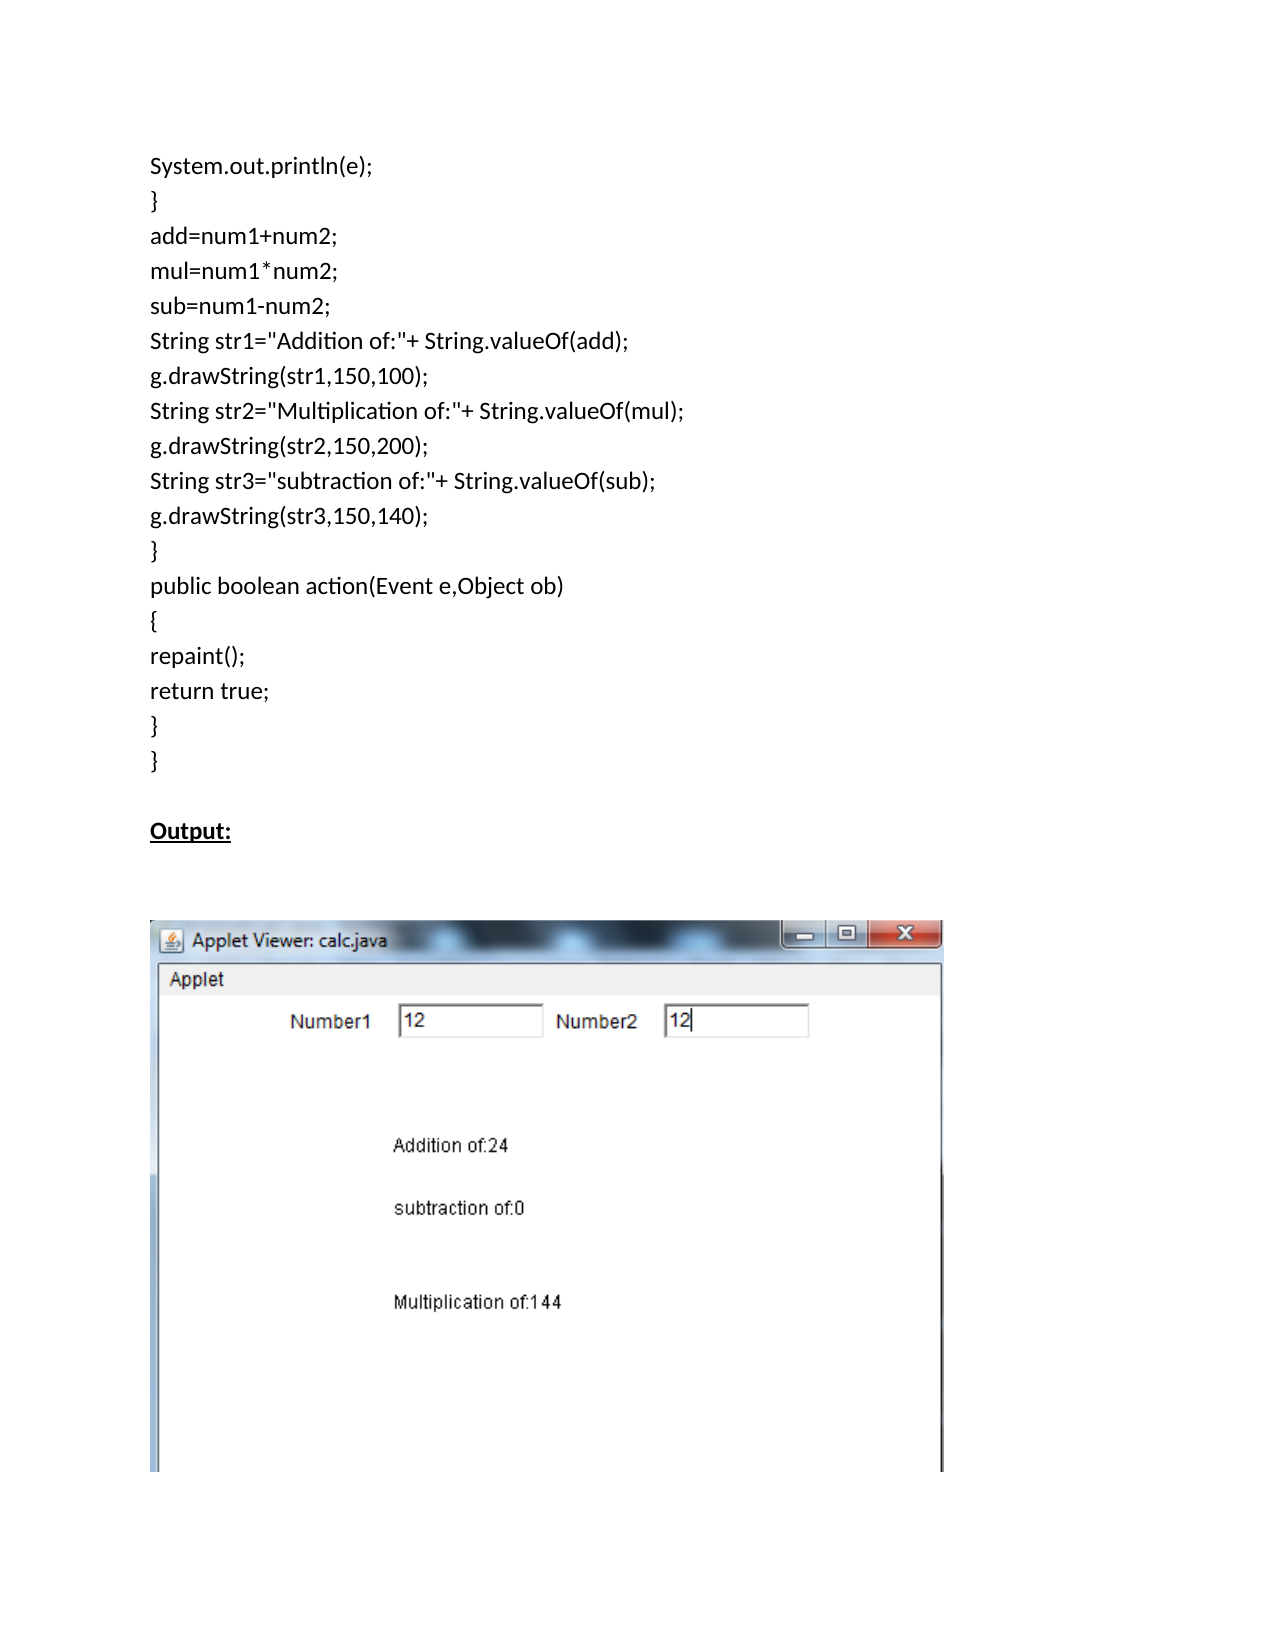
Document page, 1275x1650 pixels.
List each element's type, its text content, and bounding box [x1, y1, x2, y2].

text public boolean action(Event e,Object ob) [150, 570, 1125, 601]
text Output: [150, 815, 1125, 846]
text mul=num1*num2; [150, 255, 1125, 286]
text g.drawString(str2,150,200); [150, 430, 1125, 461]
text return true; [150, 675, 1125, 706]
text { [150, 605, 1125, 636]
text } [150, 185, 1125, 216]
text String str3="subtraction of:"+ String.valueOf(sub); [150, 465, 1125, 496]
text } [150, 710, 1125, 741]
text String str1="Addition of:"+ String.valueOf(add); [150, 325, 1125, 356]
text g.drawString(str3,150,140); [150, 500, 1125, 531]
picture [150, 920, 944, 1472]
text } [150, 535, 1125, 566]
text add=num1+num2; [150, 220, 1125, 251]
text String str2="Multiplication of:"+ String.valueOf(mul); [150, 395, 1125, 426]
text sub=num1-num2; [150, 290, 1125, 321]
text } [150, 745, 1125, 776]
text g.drawString(str1,150,100); [150, 360, 1125, 391]
text repaint(); [150, 640, 1125, 671]
text System.out.println(e); [150, 150, 1125, 181]
